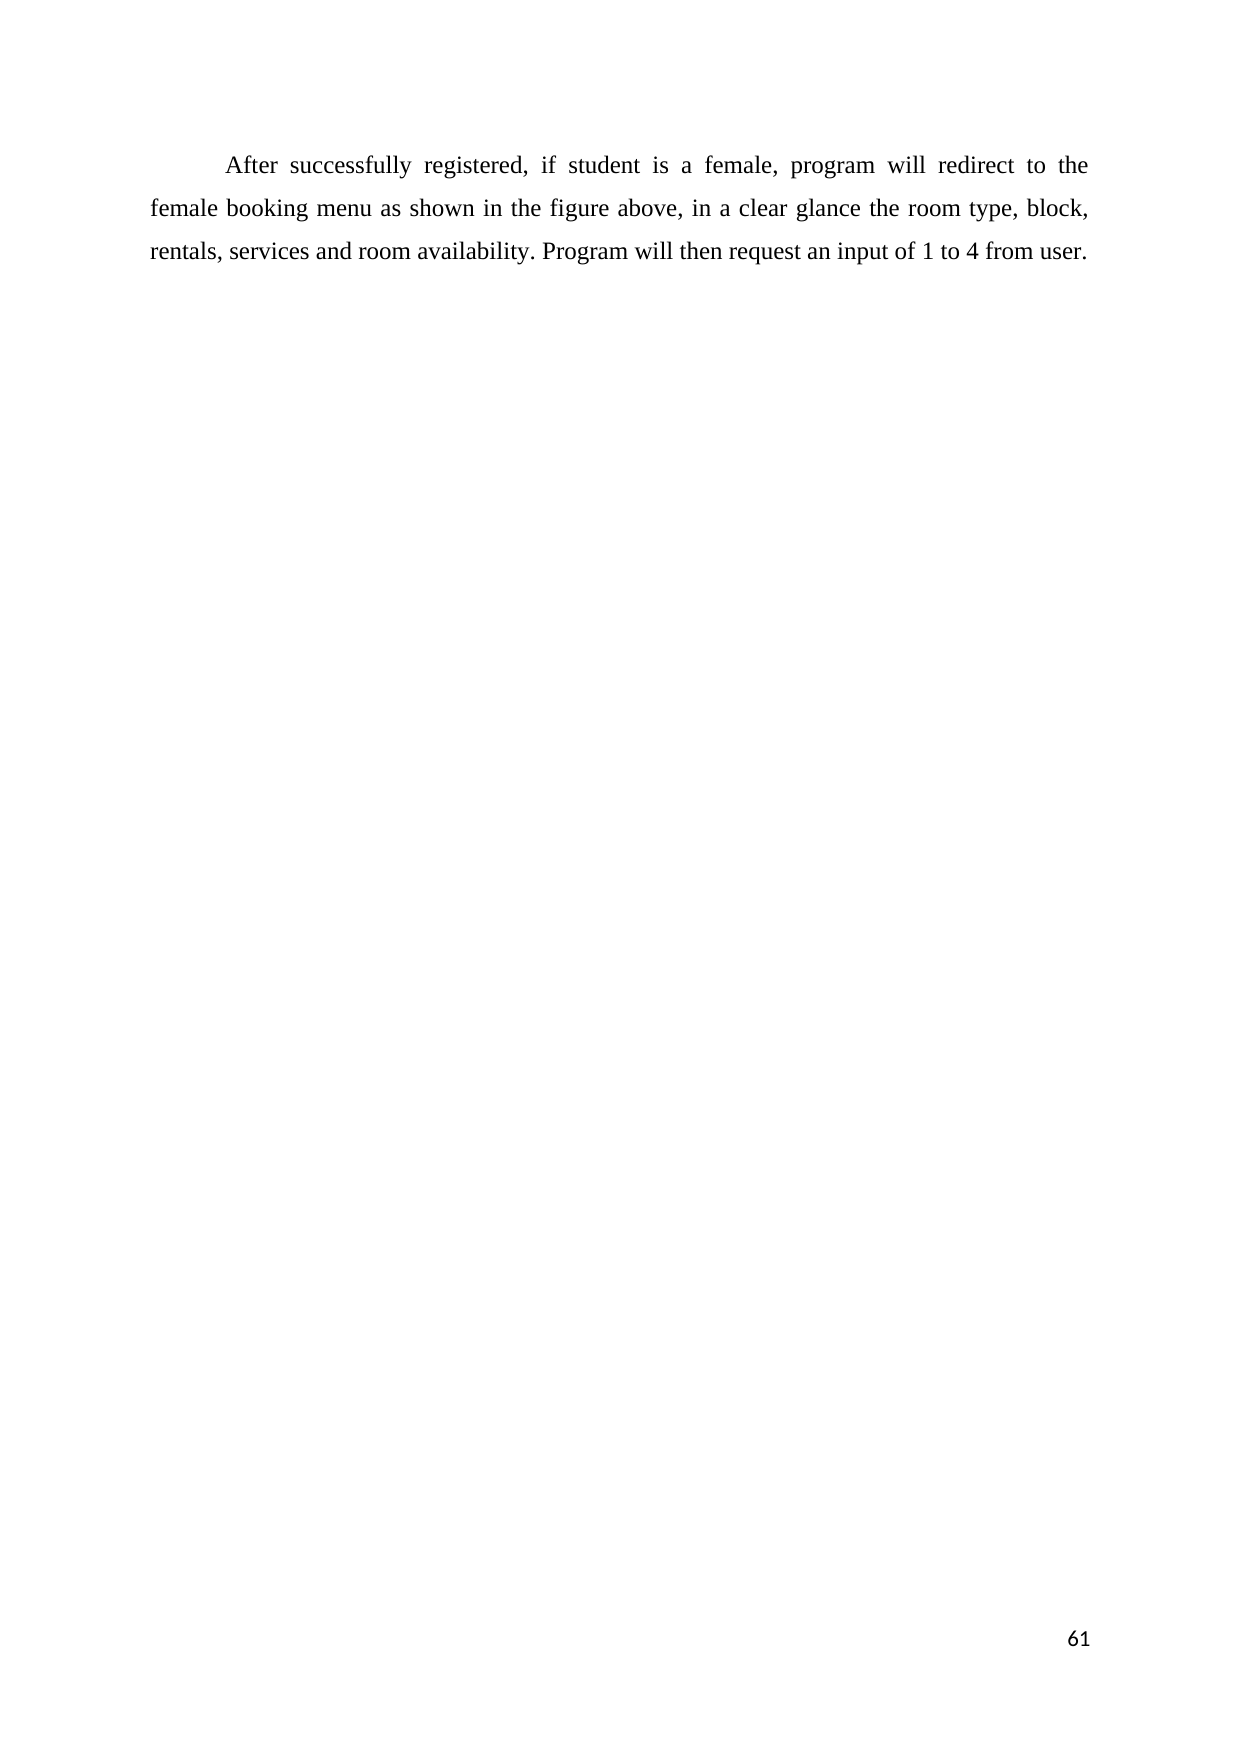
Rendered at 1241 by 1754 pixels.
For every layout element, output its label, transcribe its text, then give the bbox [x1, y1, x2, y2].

text After successfully registered, if student is a female, program will redirect to the female booking menu as shown in the figure above, in a clear glance the room type, block, rentals, services and room availability. Program will then request an input of 1 to 4 from user. [150, 150, 1090, 265]
